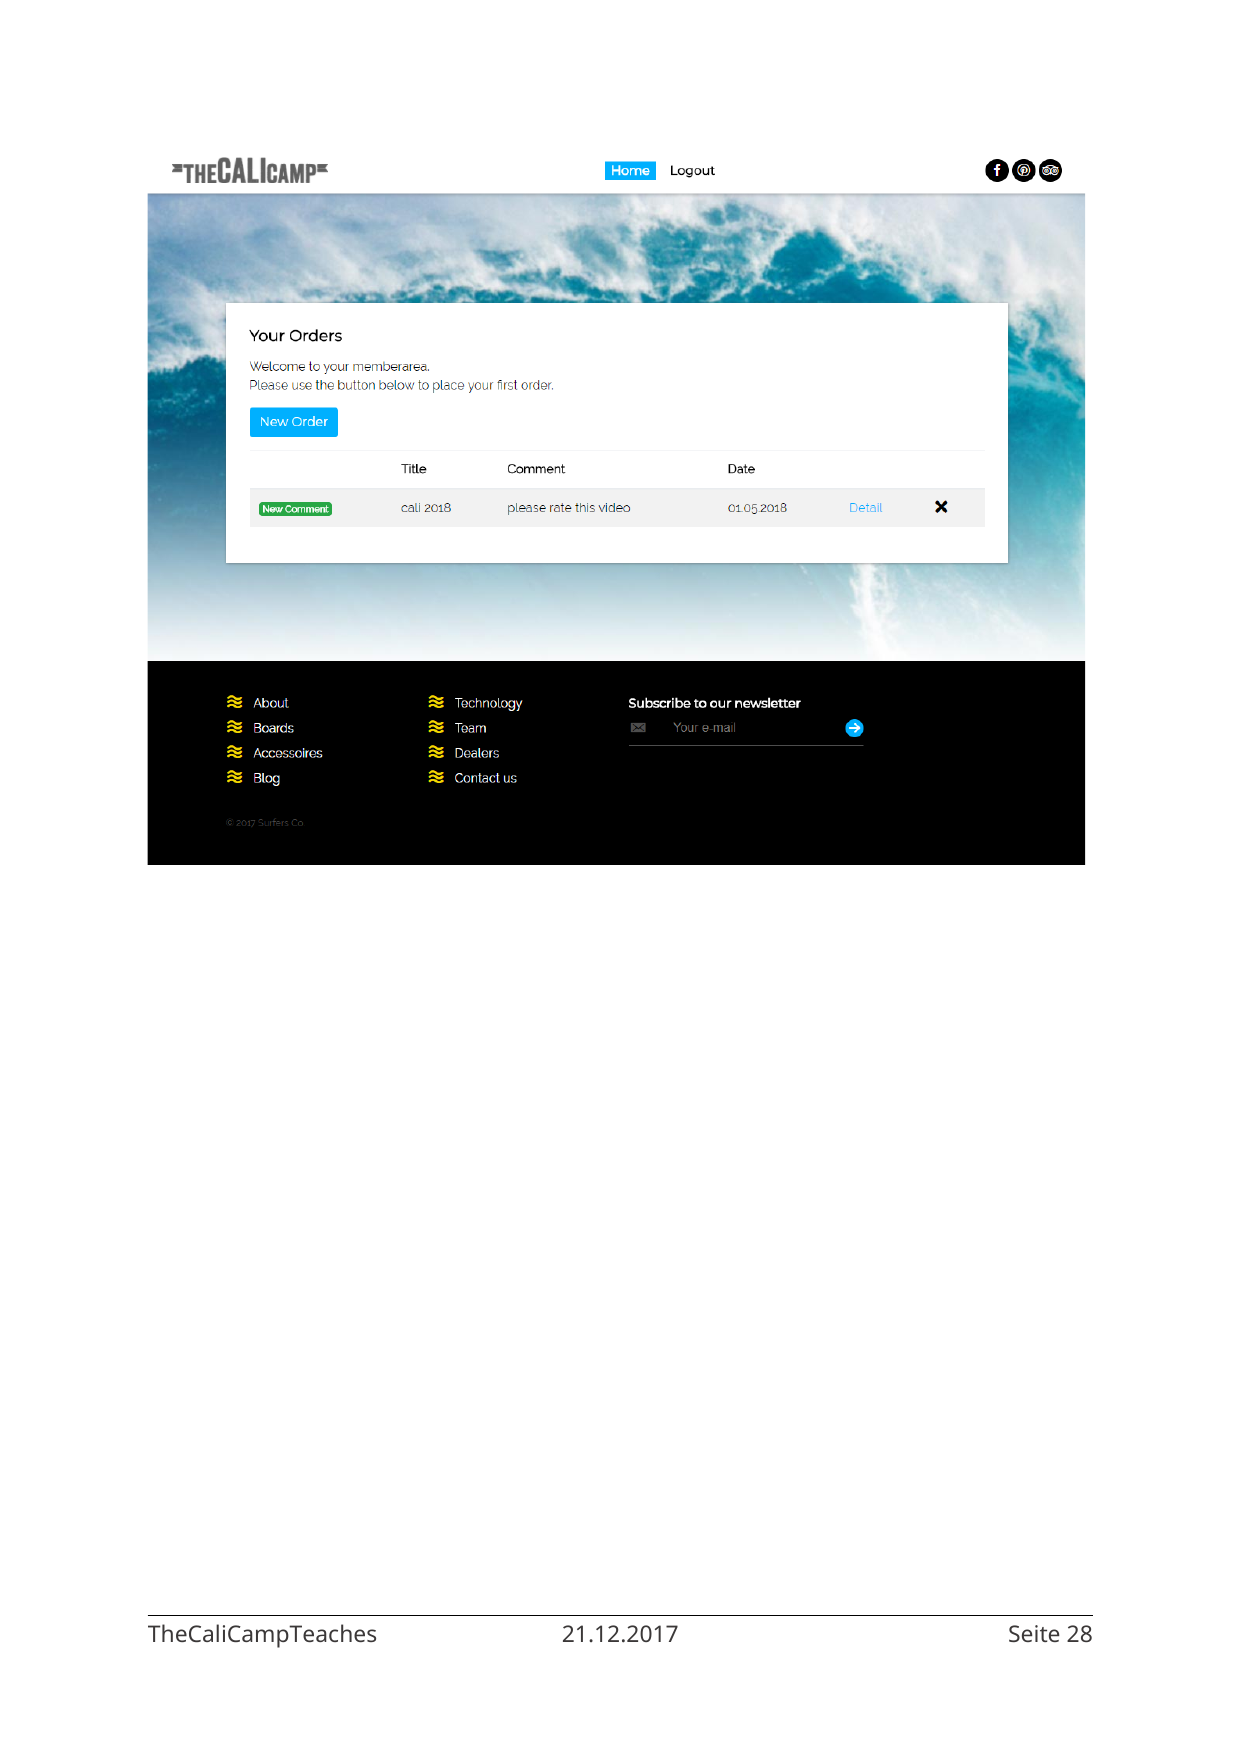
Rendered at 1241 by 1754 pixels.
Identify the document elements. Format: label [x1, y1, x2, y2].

picture [164, 399, 179, 404]
picture [147, 147, 1085, 865]
